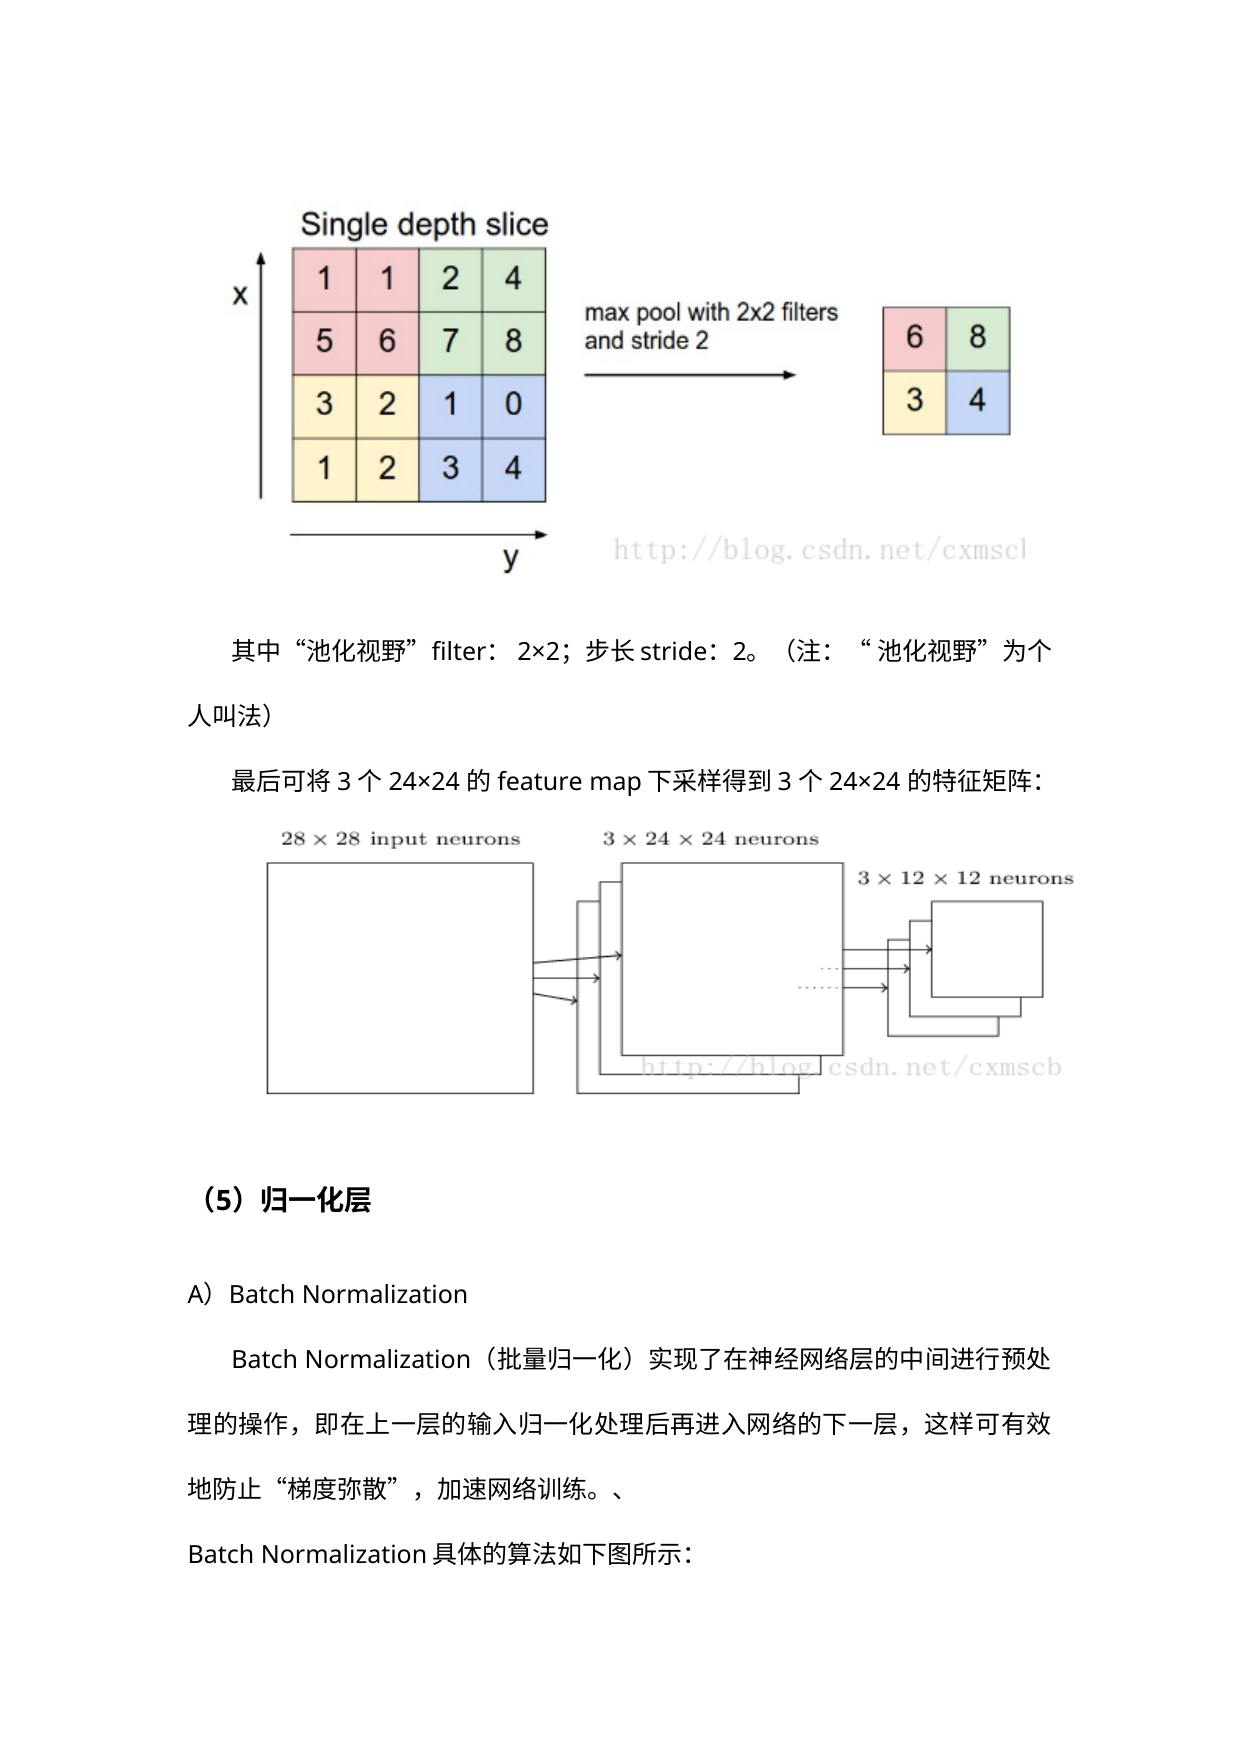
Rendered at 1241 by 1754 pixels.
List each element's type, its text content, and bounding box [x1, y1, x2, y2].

list Batch Normalization具体的算法如下图所示： [187, 1520, 1053, 1585]
subtitle （5）归一化层 [187, 1166, 1053, 1231]
picture [187, 162, 1025, 586]
list 其中“池化视野”filter： 2×2；步长stride：2。（注：“ 池化视野”为个人叫法） [187, 617, 1053, 747]
list Batch Normalization（批量归一化）实现了在神经网络层的中间进行预处理的操作，即在上一层的输入归一化处理后再进入网络的下一层，这样可有效地防止“梯度弥散”，加速网络训练。、 [187, 1325, 1053, 1520]
picture [231, 812, 1086, 1120]
list 最后可将 3 个 24×24 的 feature map下采样得到 3 个 24×24 的特征矩阵： [187, 747, 1053, 812]
list A）Batch Normalization [187, 1260, 1053, 1325]
